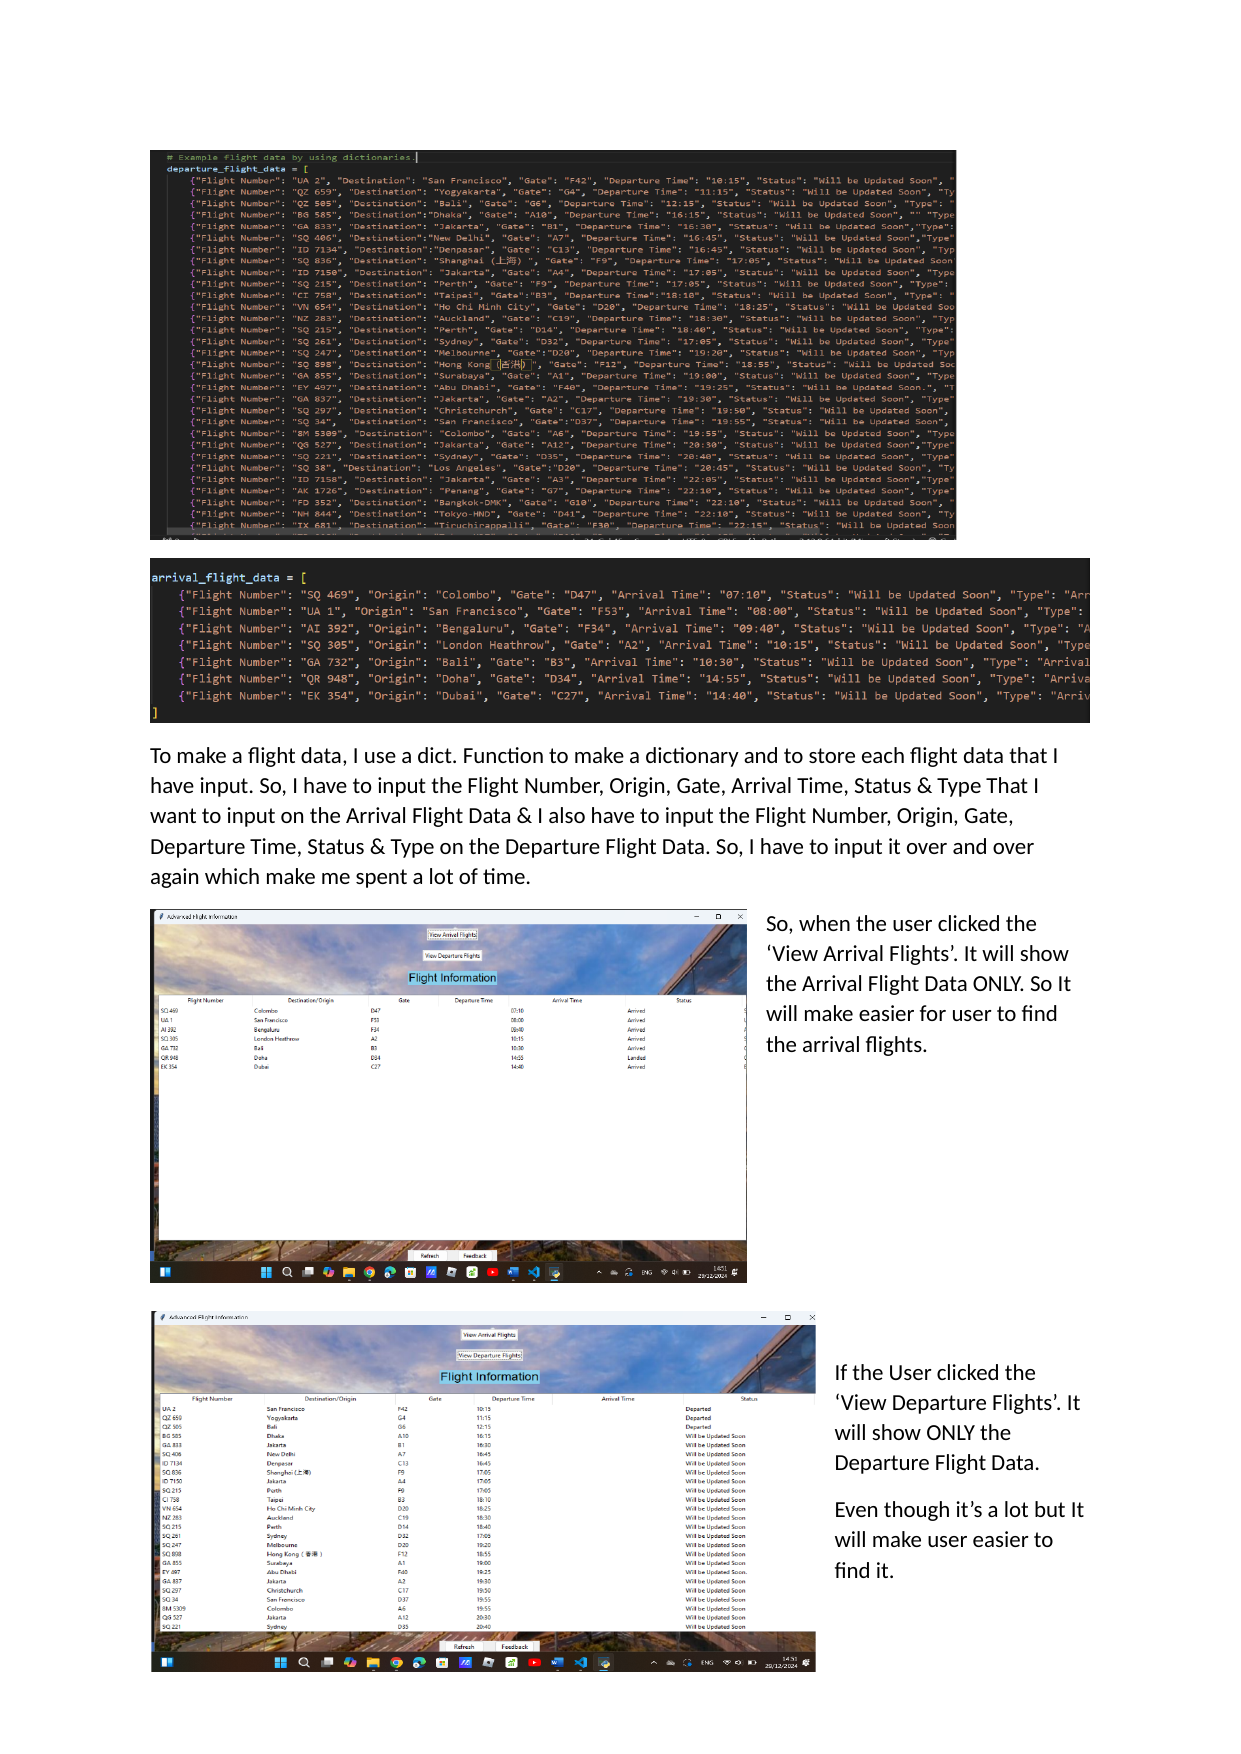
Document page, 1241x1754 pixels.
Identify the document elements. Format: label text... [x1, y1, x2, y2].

picture [150, 909, 747, 1283]
text If the User clicked the ‘View Departure Flights’. It will show ONLY the Departure Flight Data. [815, 1358, 1090, 1477]
picture [150, 1311, 815, 1671]
picture [150, 558, 1090, 723]
text To make a flight data, I use a dict. Function to make a dictionary and to store each flight data that I have input. So, I have to input the Flight Number, Origin, Gate, Arrival Time, Status & Type That I want to input on the Arrival Flight Data & I also have to input the Flight Number, Origin, Gate, Departure Time, Status & Type on the Departure Flight Data. So, I have to input it over and over again which make me spent a lot of time. [150, 741, 1090, 890]
text So, when the user clicked the ‘View Arrival Flights’. It will show the Arrival Flight Data ONLY. So It will make easier for user to find the arrival flights. [747, 909, 1090, 1058]
text Even though it’s a lot but It will make user easier to find it. [815, 1495, 1090, 1584]
picture [150, 150, 957, 540]
